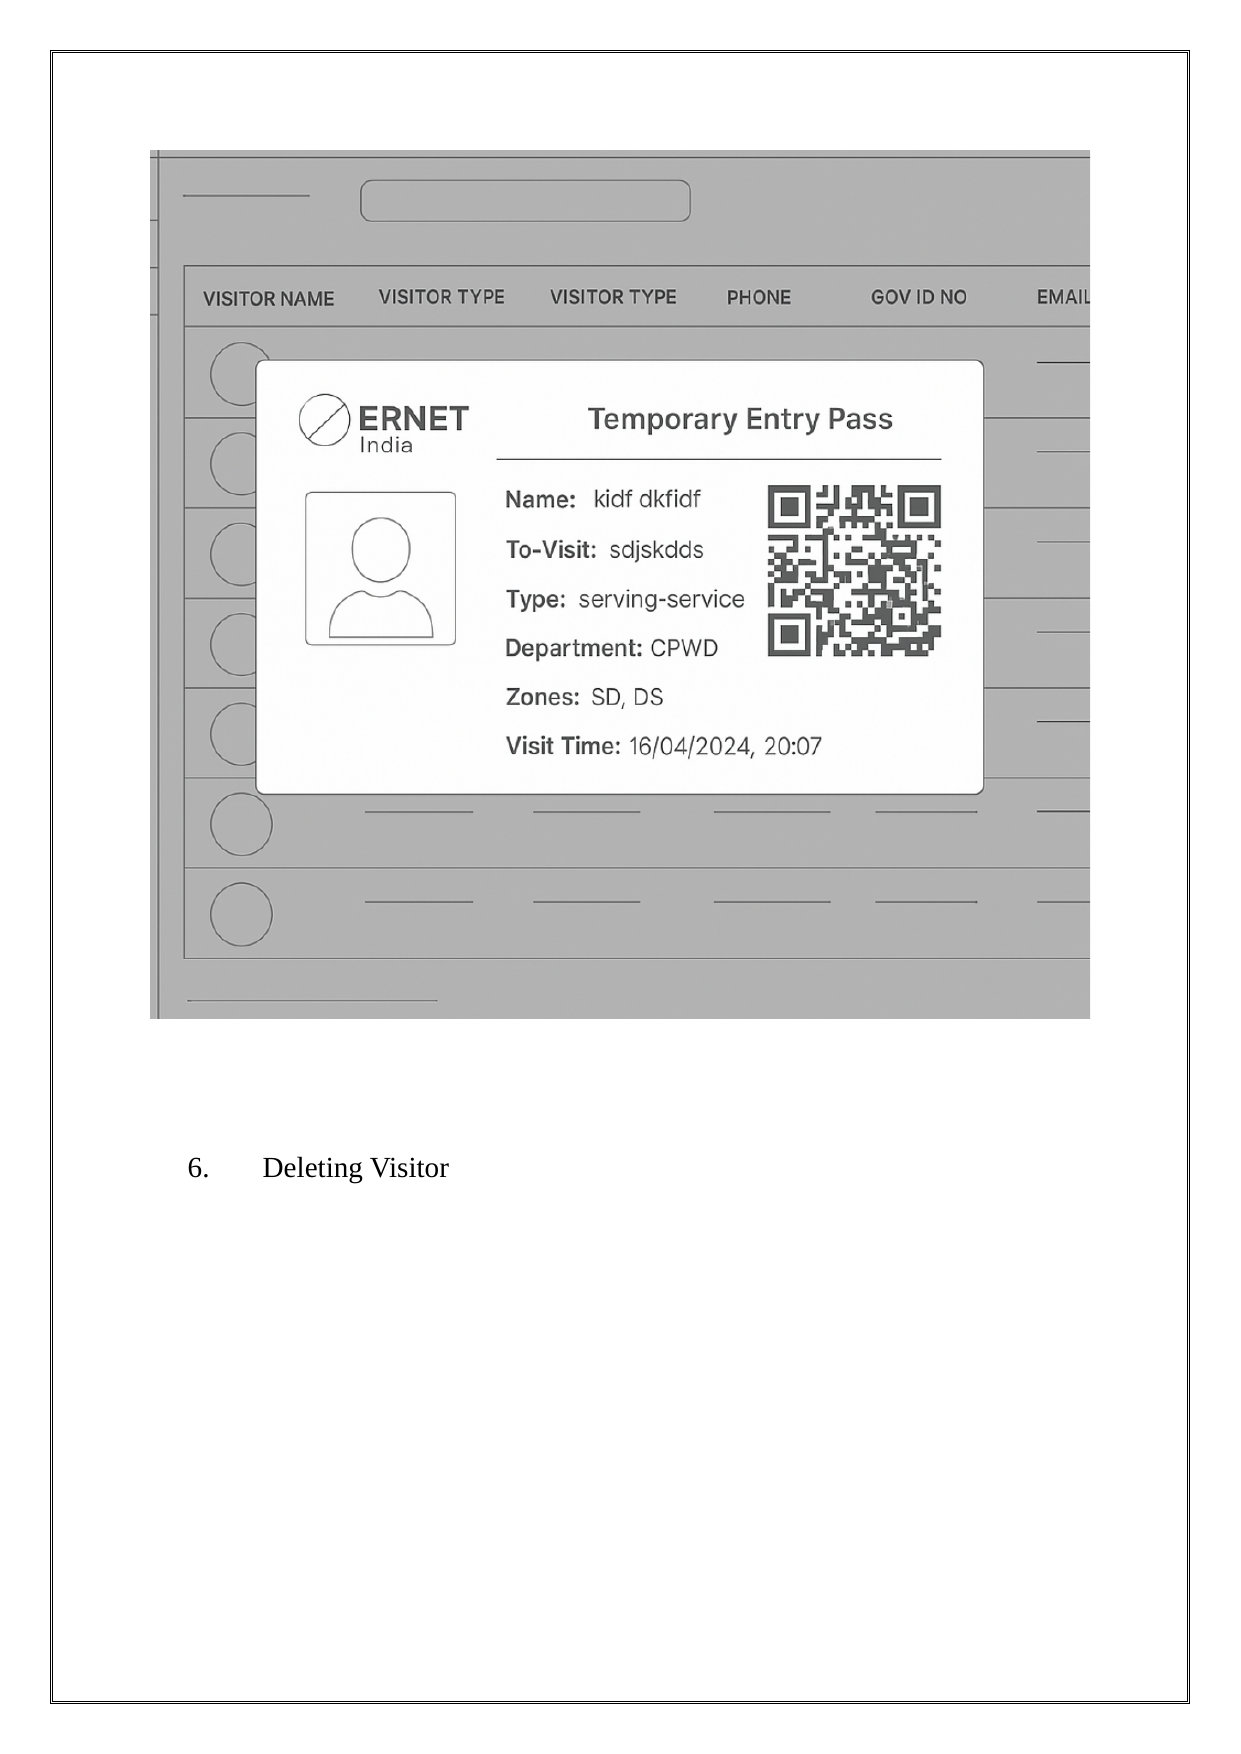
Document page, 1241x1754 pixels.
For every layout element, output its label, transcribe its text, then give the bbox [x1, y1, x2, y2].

list Deleting Visitor [187, 1150, 1090, 1184]
picture [150, 150, 1091, 1019]
